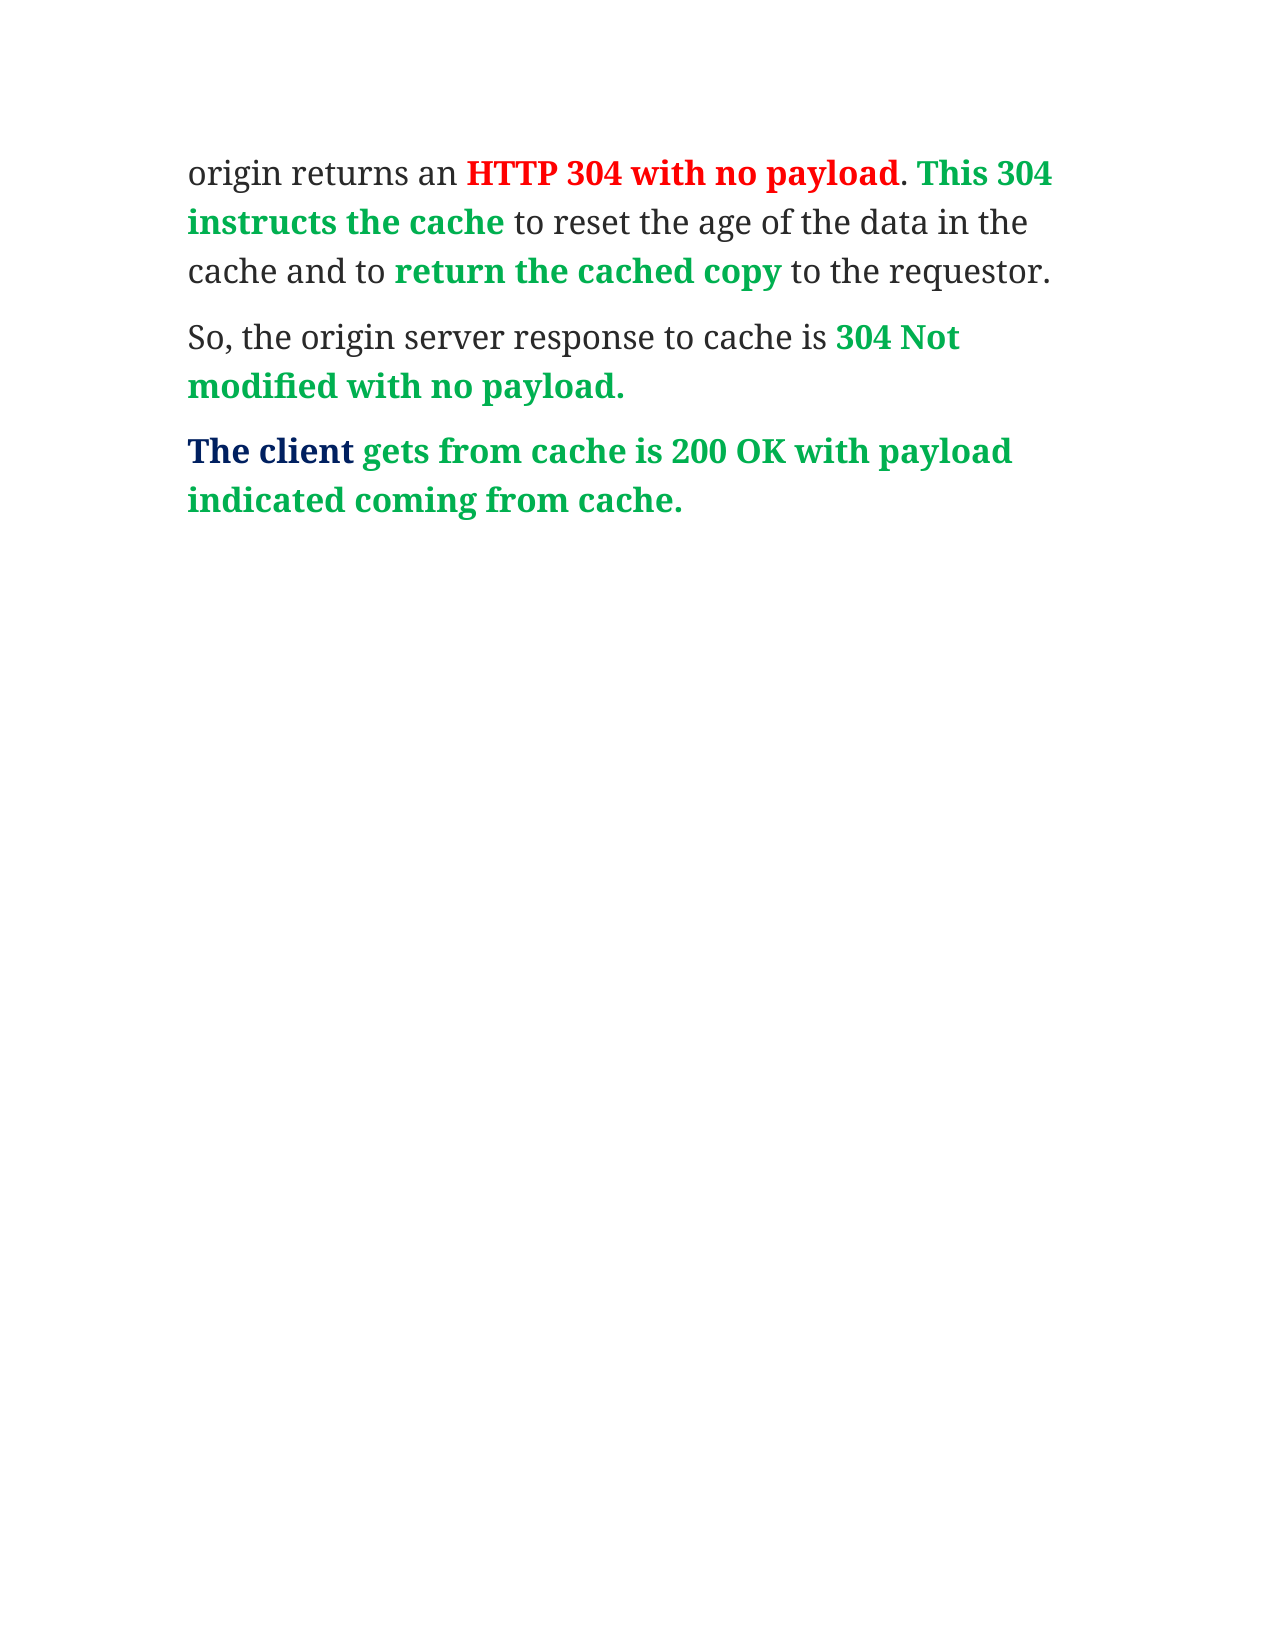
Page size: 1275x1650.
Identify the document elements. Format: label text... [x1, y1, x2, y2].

text So, the origin server response to cache is 304 Not modified with no payload. [187, 313, 1087, 408]
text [187, 150, 1087, 293]
text The client gets from cache is 200 OK with payload indicated coming from cache. [187, 428, 1087, 522]
